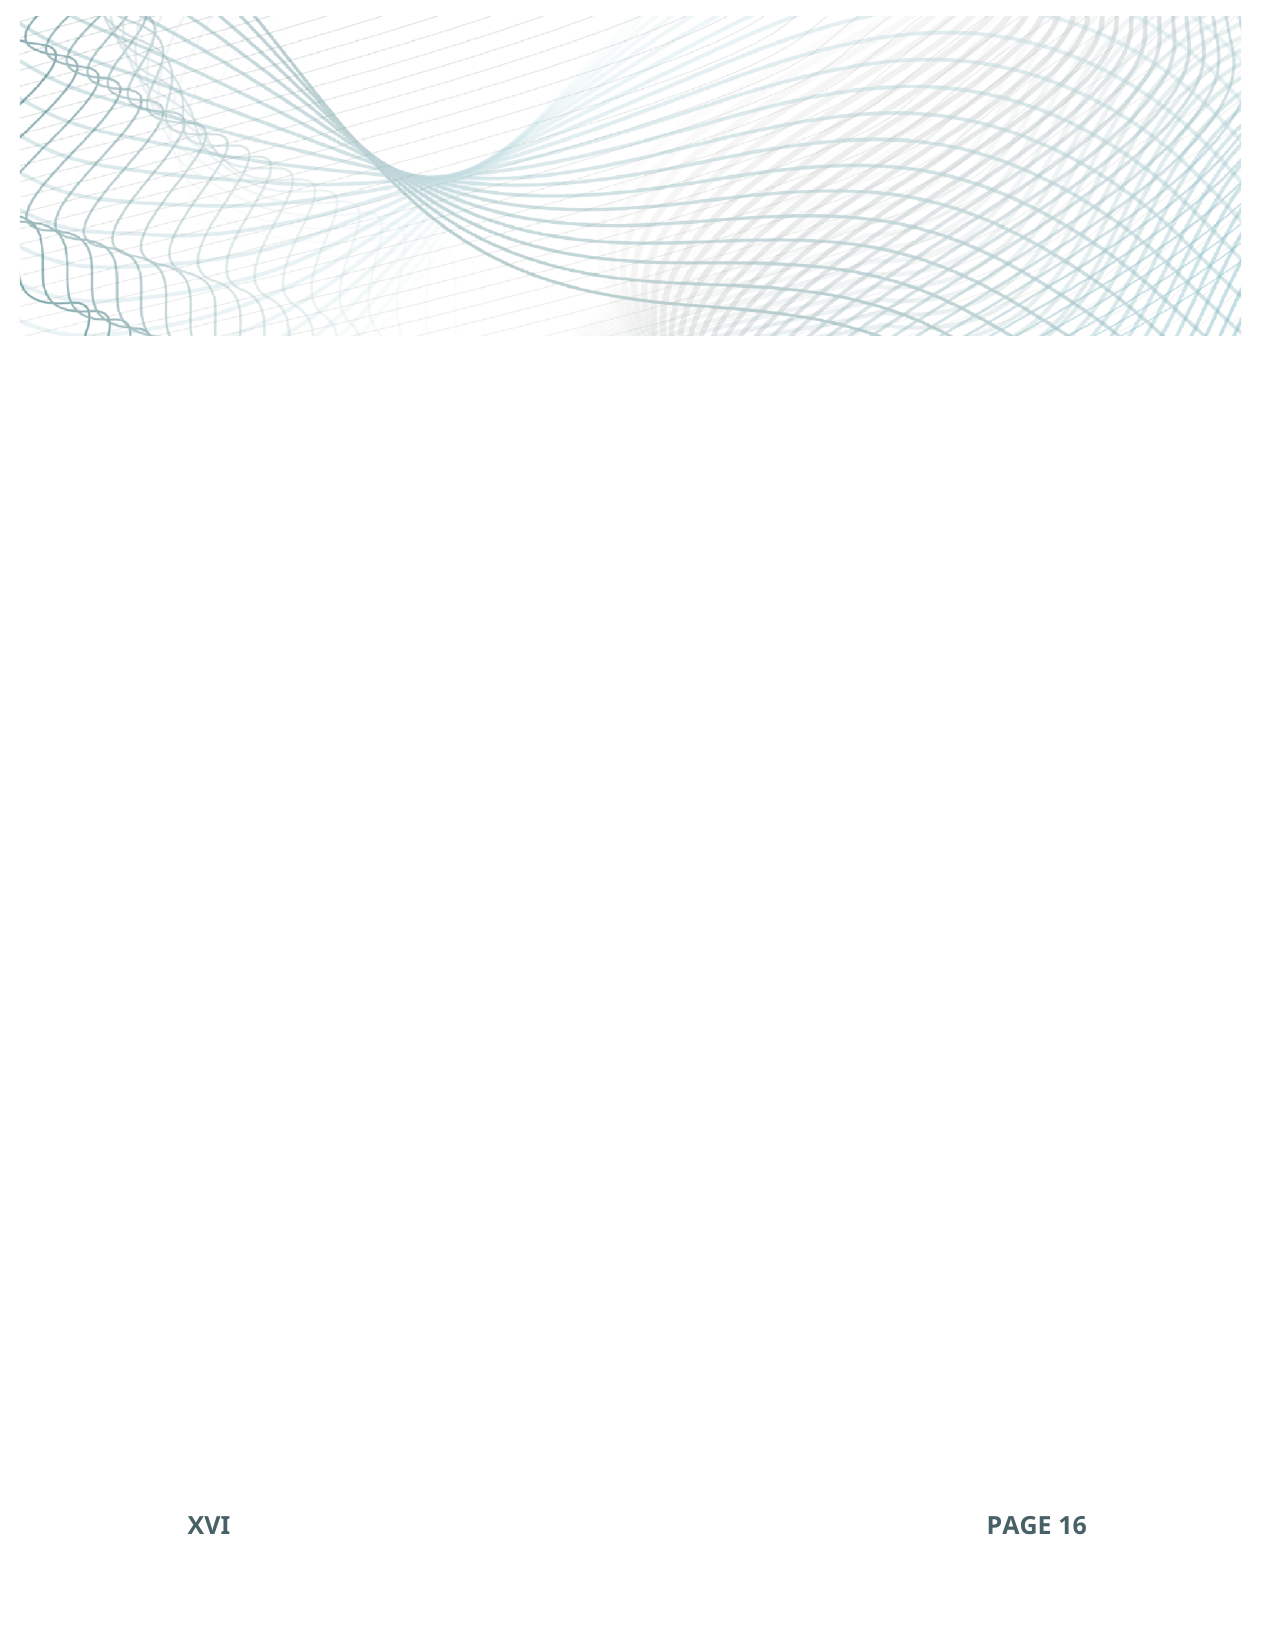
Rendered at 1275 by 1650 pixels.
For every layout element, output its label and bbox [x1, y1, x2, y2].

picture [19, 16, 1242, 336]
